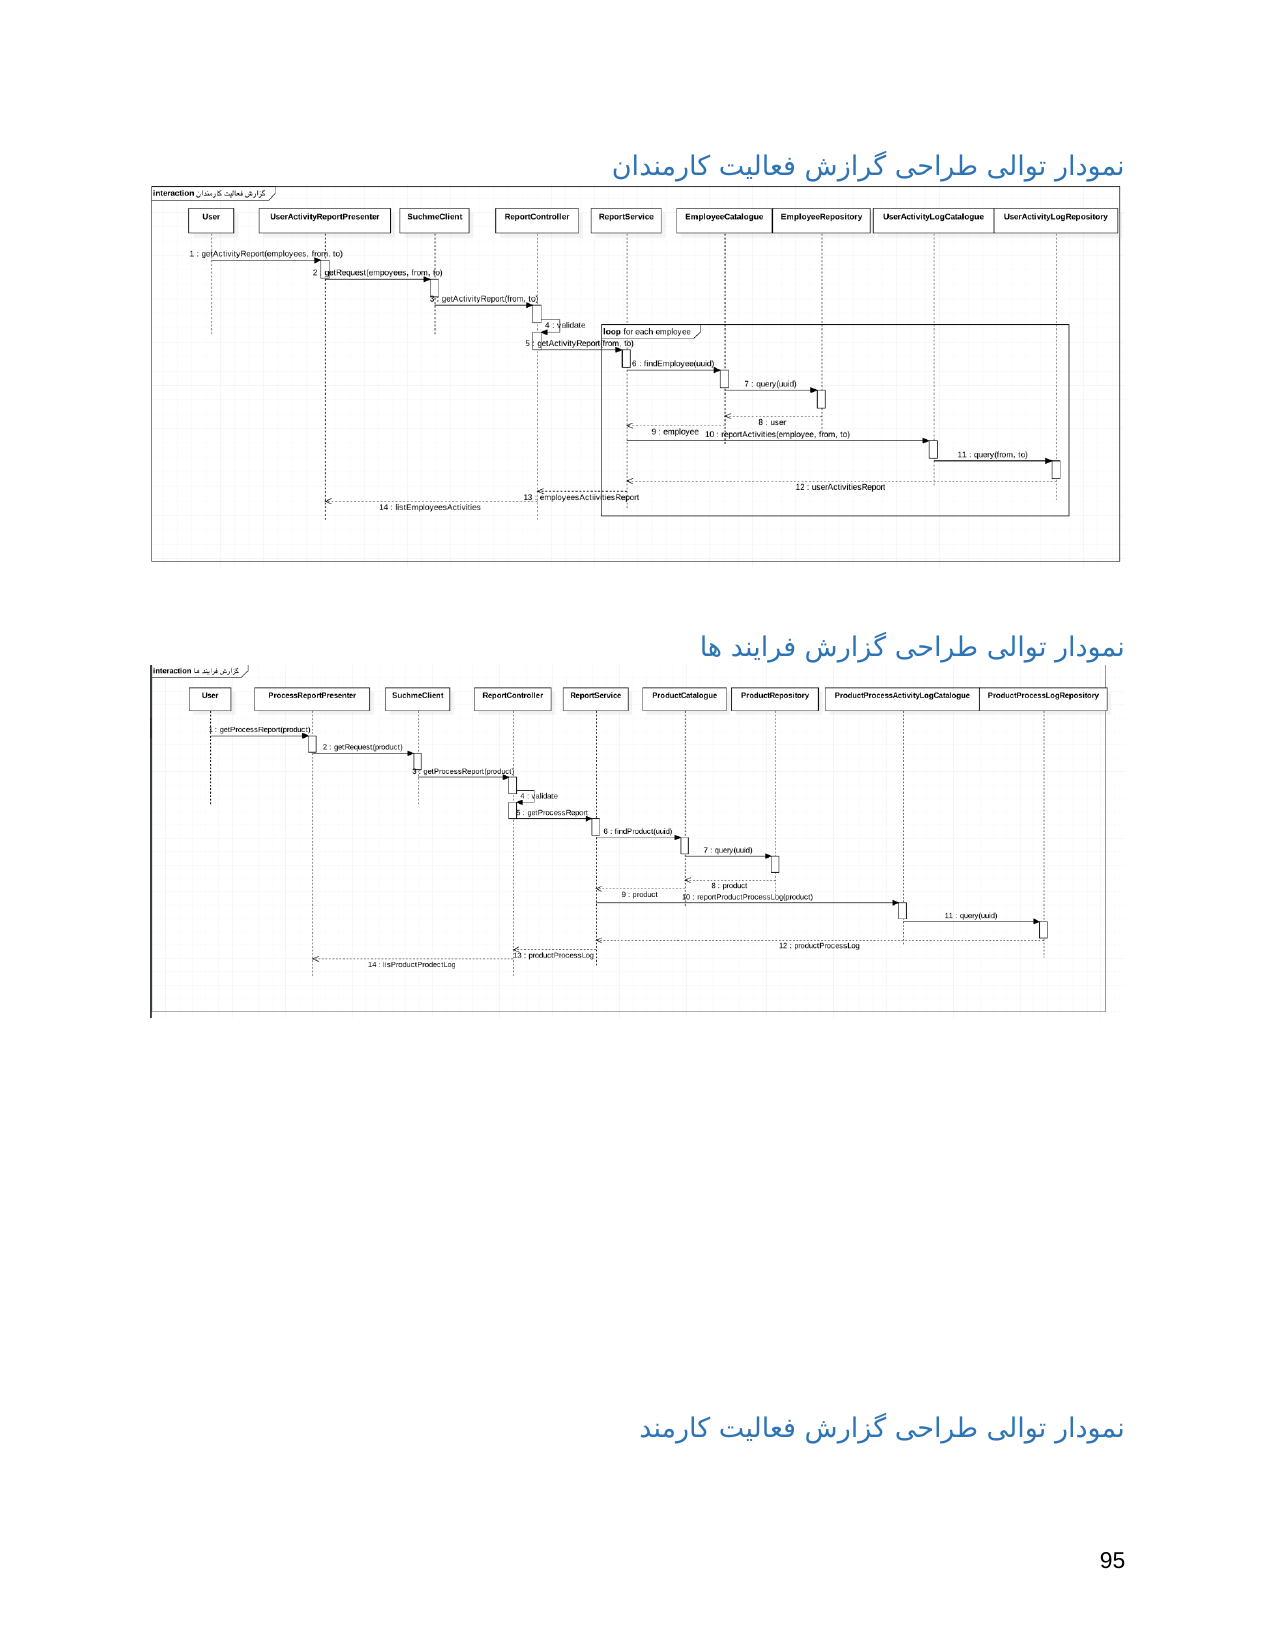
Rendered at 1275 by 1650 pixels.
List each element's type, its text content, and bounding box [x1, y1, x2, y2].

picture [150, 665, 1125, 1018]
subtitle نمودار توالی طراحی گزارش فرایند ها [150, 631, 1125, 663]
picture [150, 184, 1125, 566]
subtitle نمودار توالی طراحی گرازش فعالیت کارمندان [150, 150, 1125, 182]
subtitle نمودار توالی طراحی گزارش فعالیت کارمند [150, 1412, 1125, 1443]
